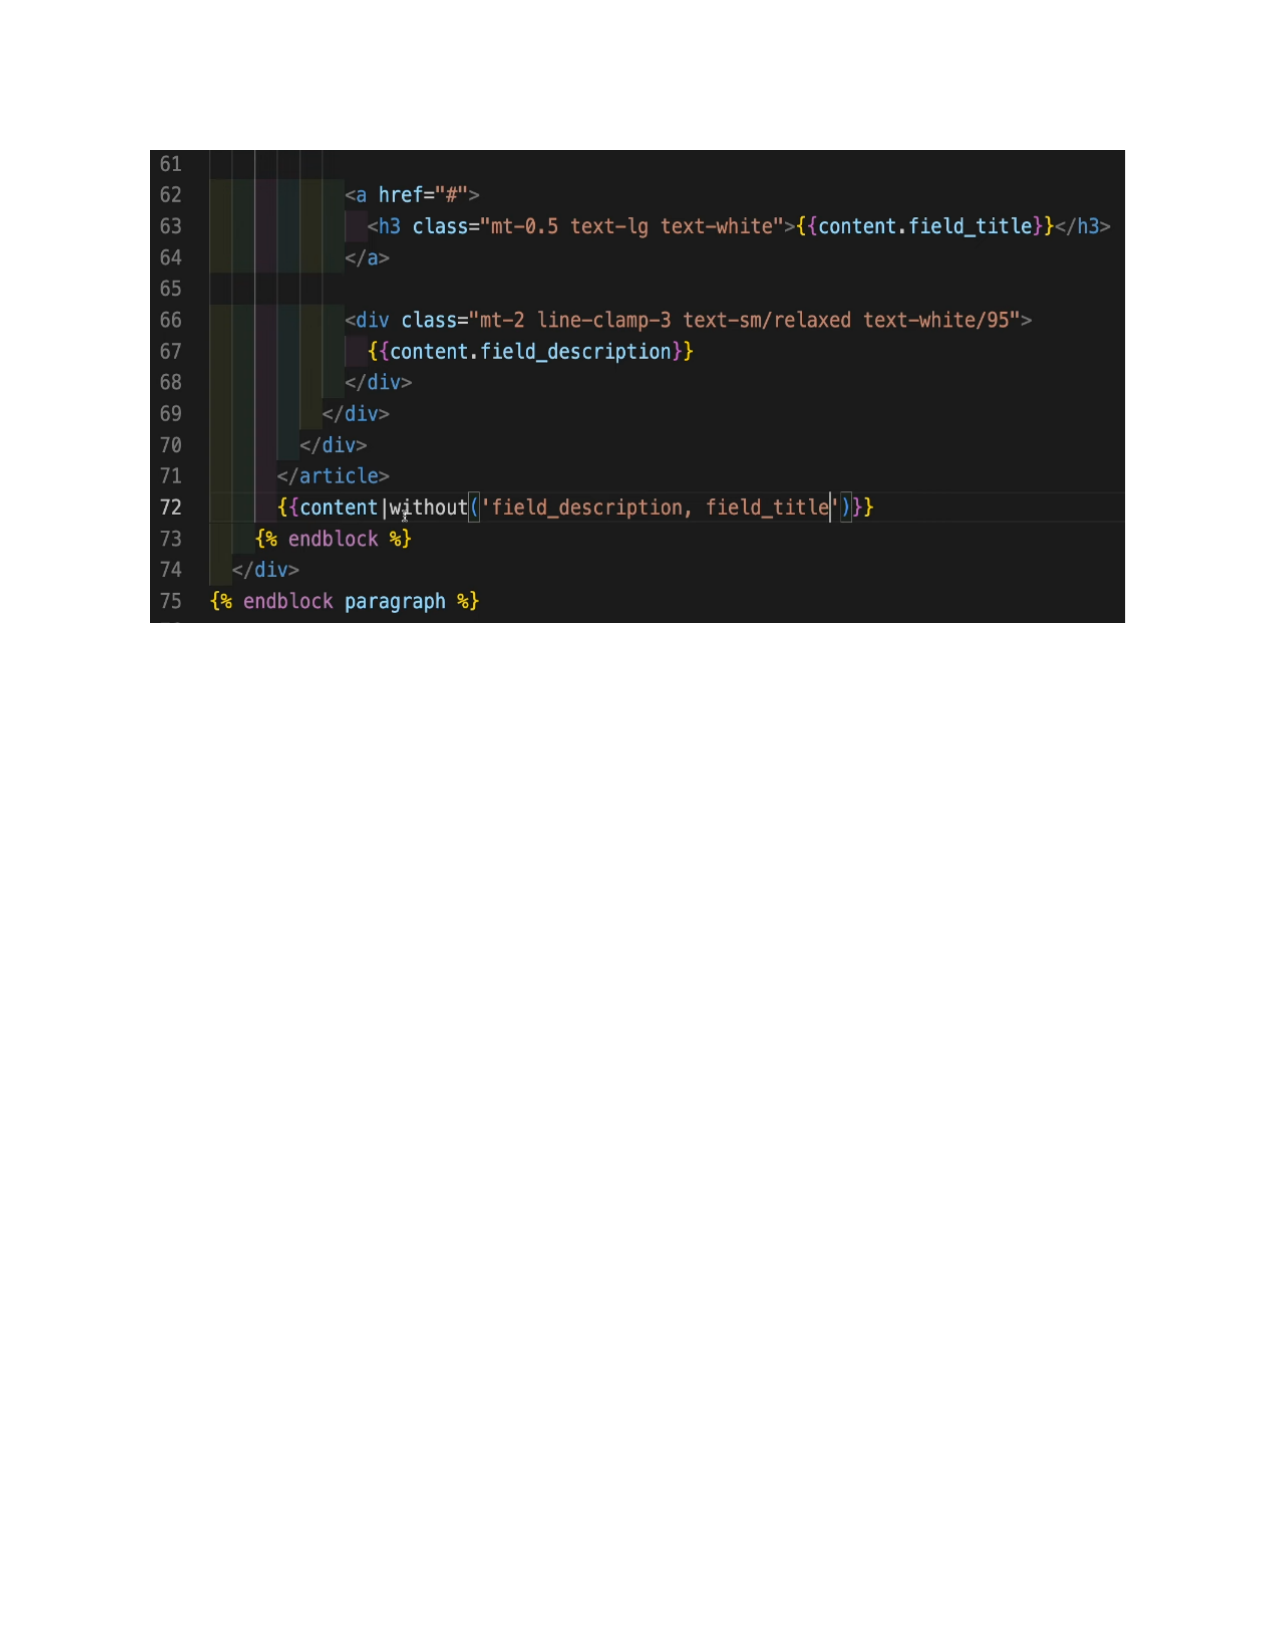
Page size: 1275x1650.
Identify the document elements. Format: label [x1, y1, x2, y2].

picture [150, 150, 1125, 623]
